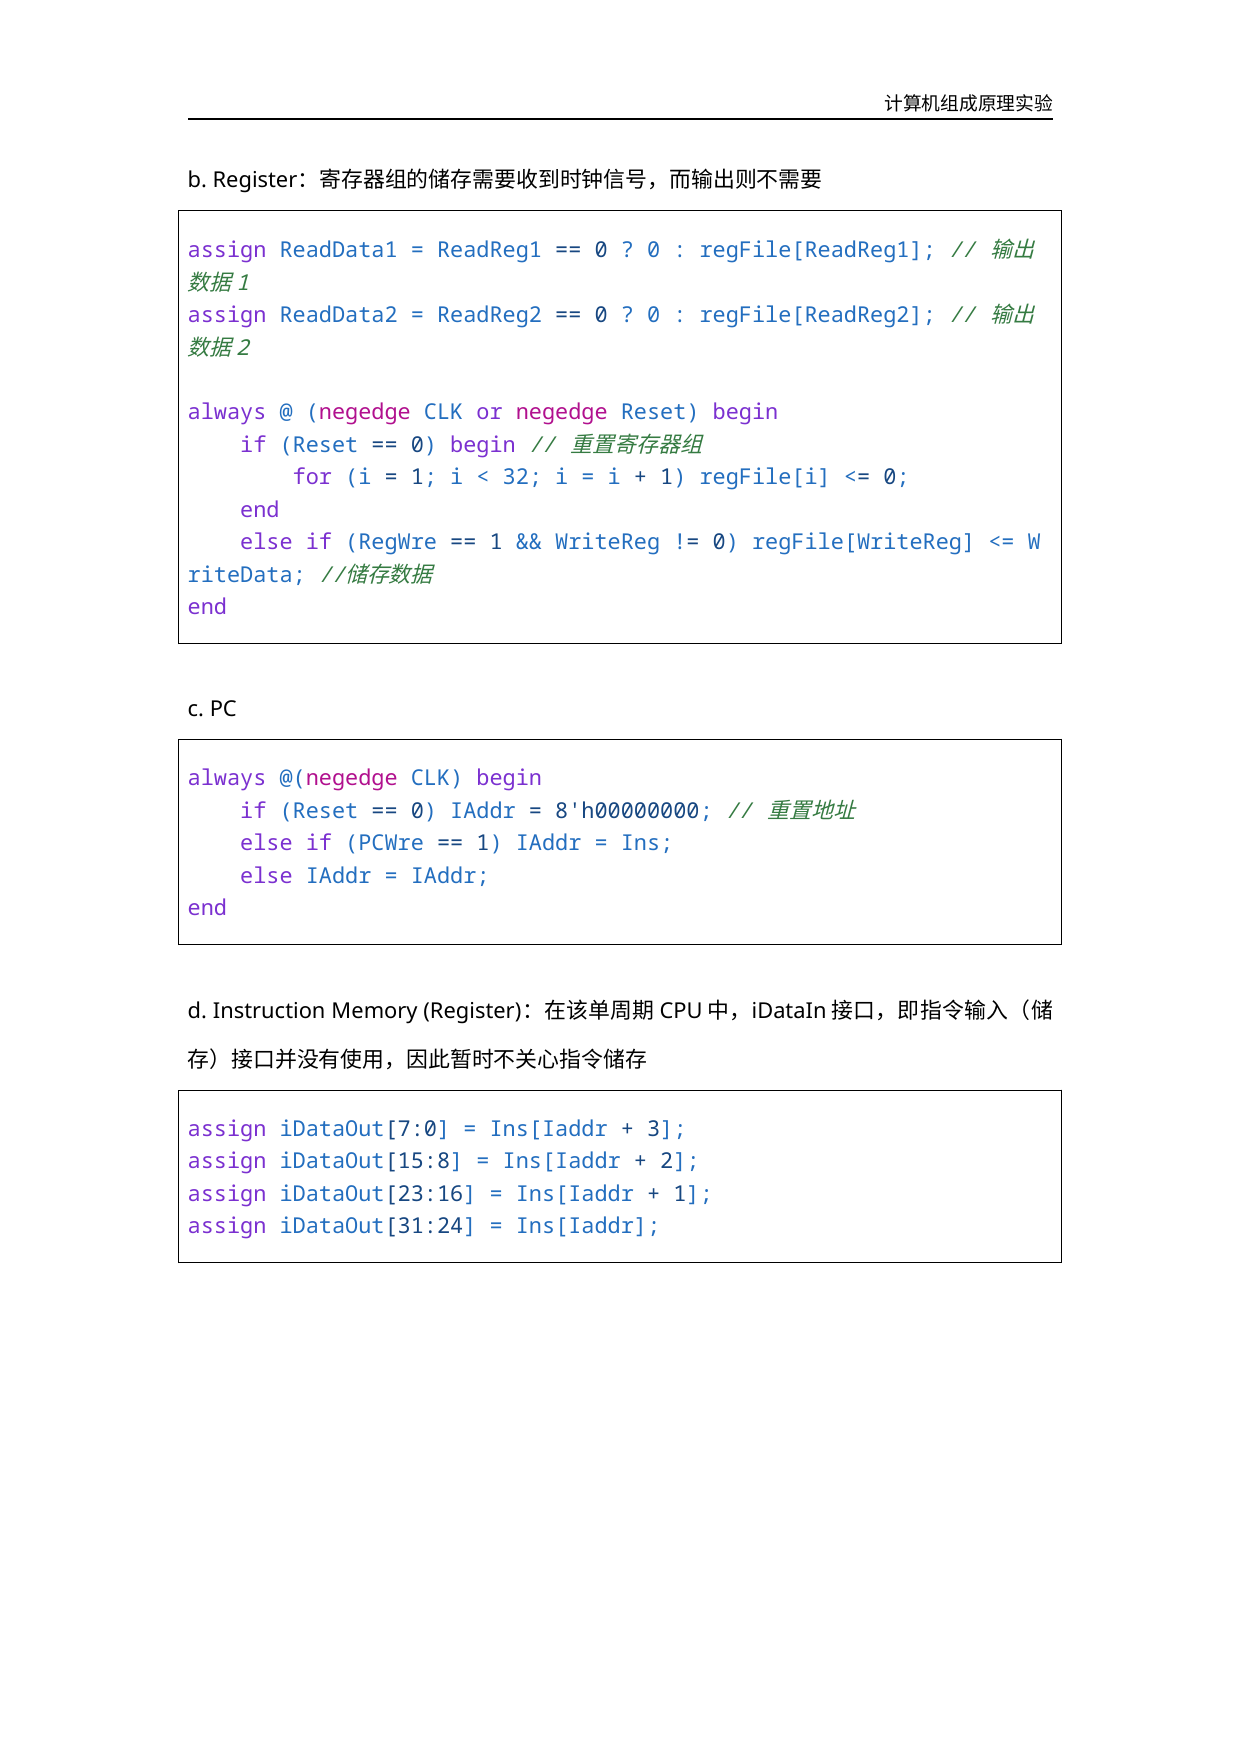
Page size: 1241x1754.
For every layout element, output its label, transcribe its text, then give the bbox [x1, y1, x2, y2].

text end [179, 869, 1061, 944]
text assign iDataOut[31:24] = Ins[Iaddr]; [179, 1187, 1061, 1262]
text end [187, 492, 1053, 525]
text end [179, 568, 1061, 643]
text for (i = 1; i < 32; i = i + 1) regFile[i] <= 0; [187, 460, 1053, 492]
text d. Instruction Memory (Register)：在该单周期CPU中，iDataIn接口，即指令输入（储存）接口并没有使用，因此暂时不关心指令储存 [187, 992, 1053, 1074]
text b. Register：寄存器组的储存需要收到时钟信号，而输出则不需要 [187, 162, 1053, 194]
text always @(negedge CLK) begin [179, 740, 1061, 793]
text if (Reset == 0) IAddr = 8'h00000000; // 重置地址 [187, 793, 1053, 826]
text assign iDataOut[7:0] = Ins[Iaddr + 3]; [179, 1091, 1061, 1144]
text assign ReadData1 = ReadReg1 == 0 ? 0 : regFile[ReadReg1]; // 输出数据1 [179, 211, 1061, 297]
text else if (PCWre == 1) IAddr = Ins; [187, 826, 1053, 858]
text assign iDataOut[15:8] = Ins[Iaddr + 2]; [187, 1144, 1053, 1176]
text if (Reset == 0) begin // 重置寄存器组 [187, 427, 1053, 460]
text assign ReadData2 = ReadReg2 == 0 ? 0 : regFile[ReadReg2]; // 输出数据2 [187, 297, 1053, 362]
text always @ (negedge CLK or negedge Reset) begin [187, 395, 1053, 427]
text else if (RegWre == 1 && WriteReg != 0) regFile[WriteReg] <= WriteData; //储存数据 [187, 525, 1053, 568]
text c. PC [187, 691, 1053, 724]
